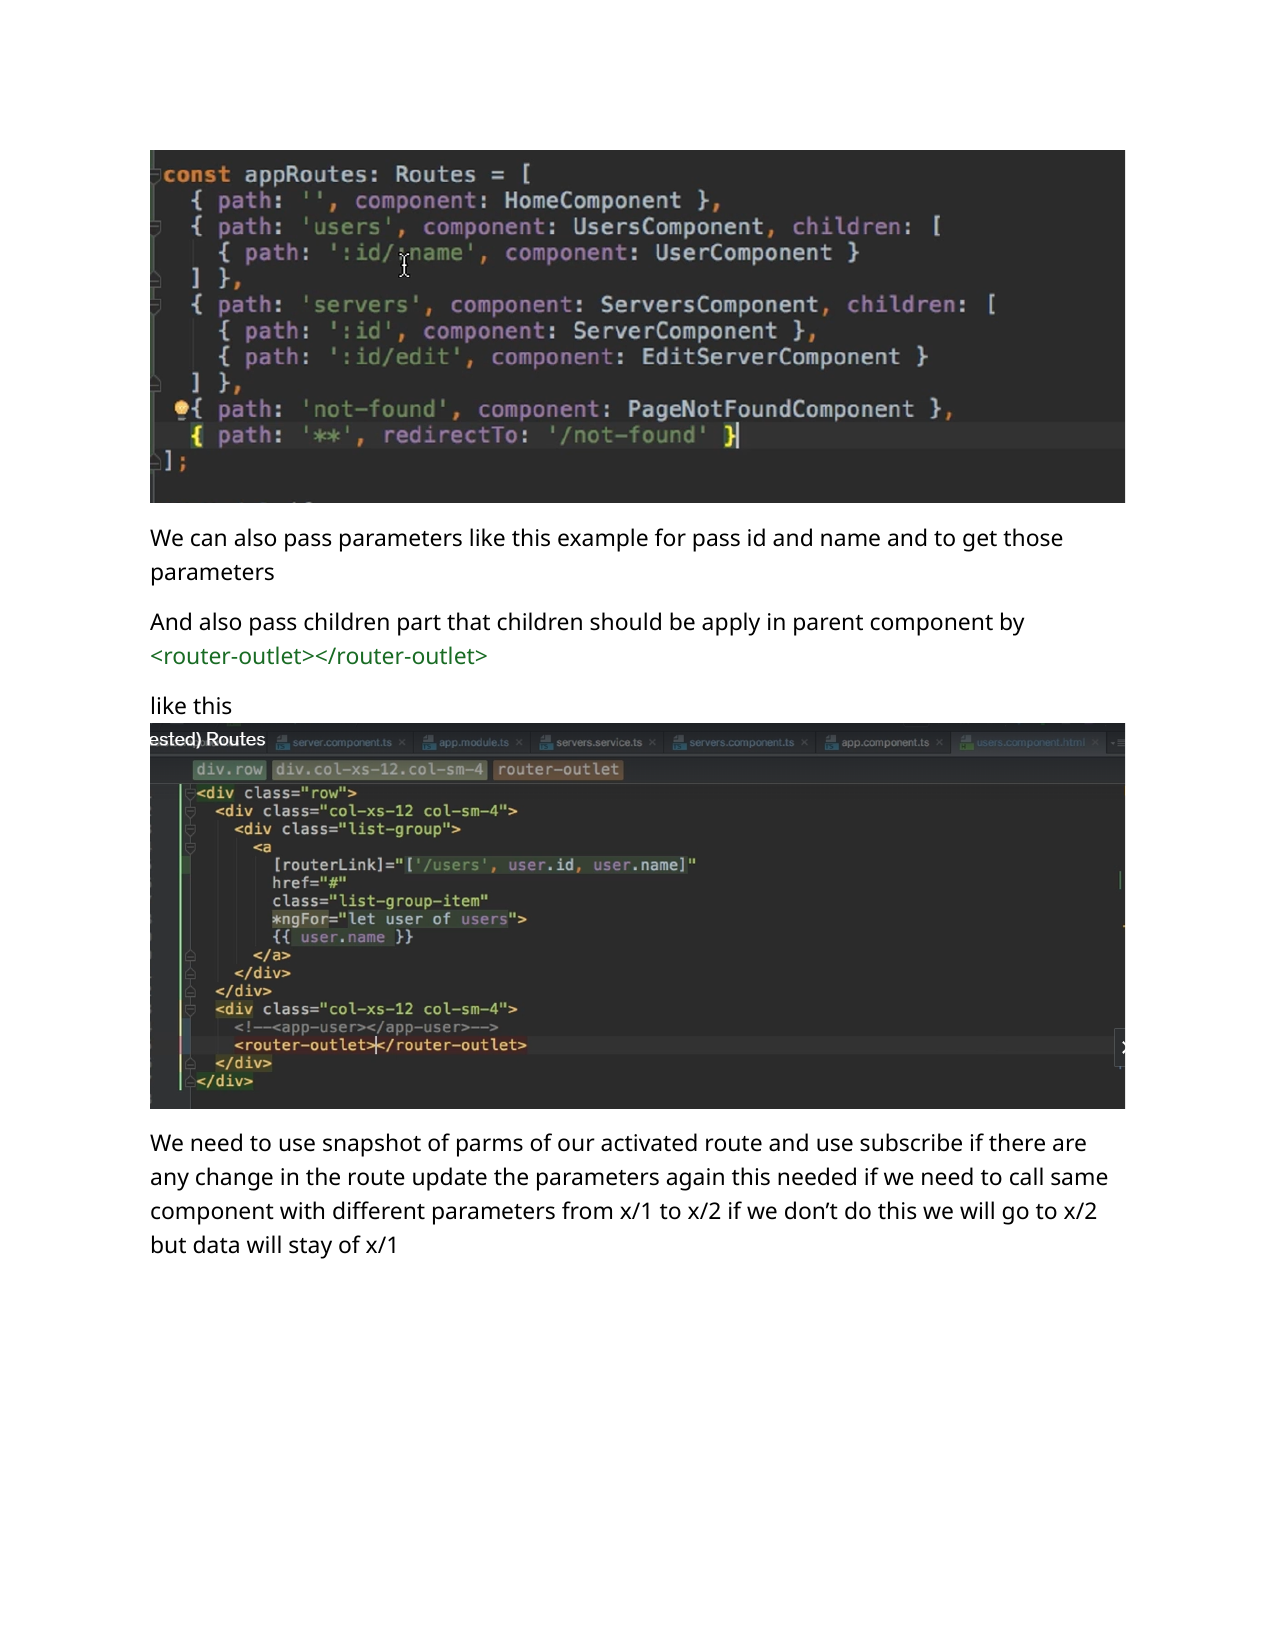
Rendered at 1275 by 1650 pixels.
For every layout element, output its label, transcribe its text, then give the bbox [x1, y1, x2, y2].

picture [150, 150, 1125, 503]
text We need to use snapshot of parms of our activated route and use subscribe if there are any change in the route update the parameters again this needed if we need to call same component with different parameters from x/1 to x/2 if we don’t do this we will go to x/2 but data will stay of x/1 [150, 1127, 1125, 1260]
picture [150, 723, 1125, 1109]
text We can also pass parameters like this example for pass id and name and to get those parameters [150, 522, 1125, 587]
text like this [150, 690, 1125, 723]
text And also pass children part that children should be apply in parent component by <router-outlet></router-outlet> [150, 606, 1125, 671]
